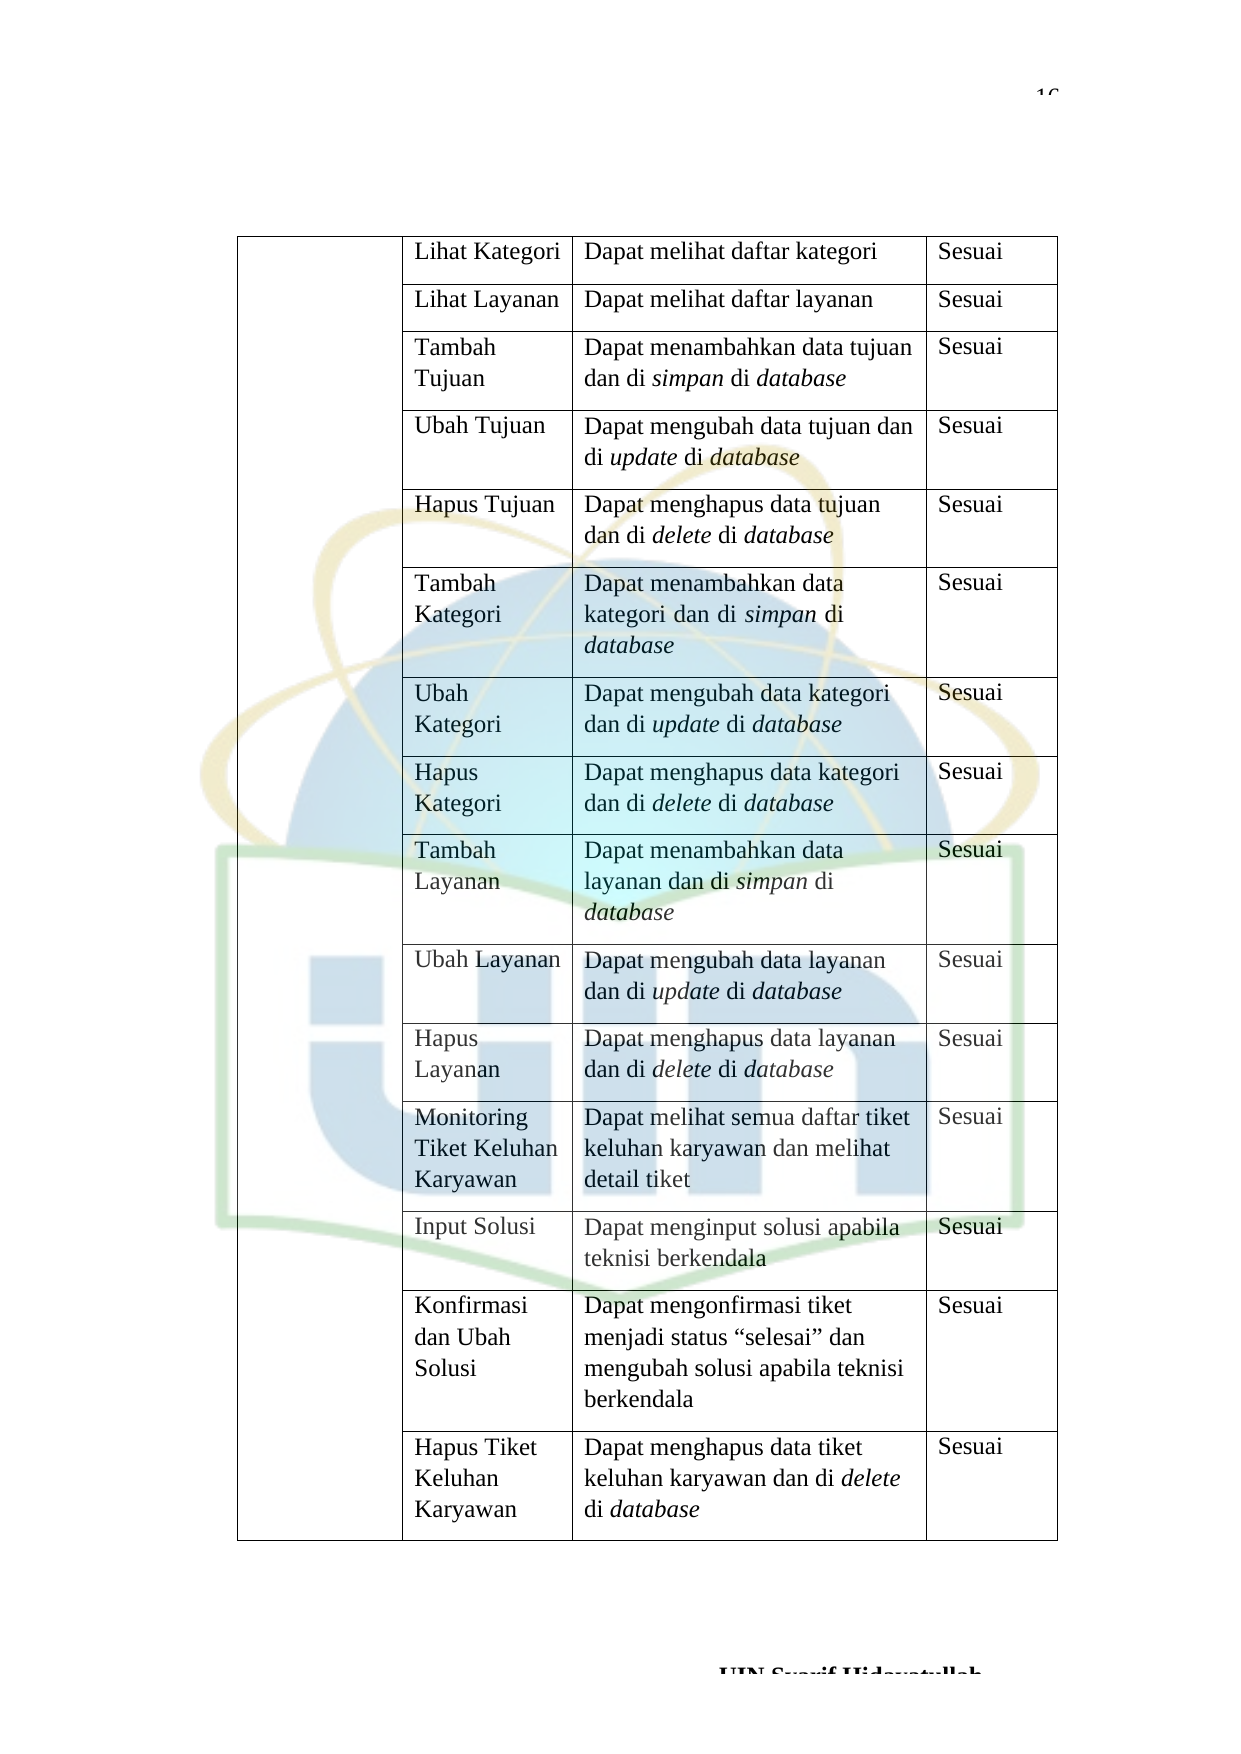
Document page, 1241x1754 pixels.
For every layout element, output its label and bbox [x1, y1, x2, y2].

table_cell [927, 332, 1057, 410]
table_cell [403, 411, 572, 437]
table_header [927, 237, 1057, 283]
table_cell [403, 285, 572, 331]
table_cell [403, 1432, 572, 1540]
picture [0, 437, 1241, 1317]
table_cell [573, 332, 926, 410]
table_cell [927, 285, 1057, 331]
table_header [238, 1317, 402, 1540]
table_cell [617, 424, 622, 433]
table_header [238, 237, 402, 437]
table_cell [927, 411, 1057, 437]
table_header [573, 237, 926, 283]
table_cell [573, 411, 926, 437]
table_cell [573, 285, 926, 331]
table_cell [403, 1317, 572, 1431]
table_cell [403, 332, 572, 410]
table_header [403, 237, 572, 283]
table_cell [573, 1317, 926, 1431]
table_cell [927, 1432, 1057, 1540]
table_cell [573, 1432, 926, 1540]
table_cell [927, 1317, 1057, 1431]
